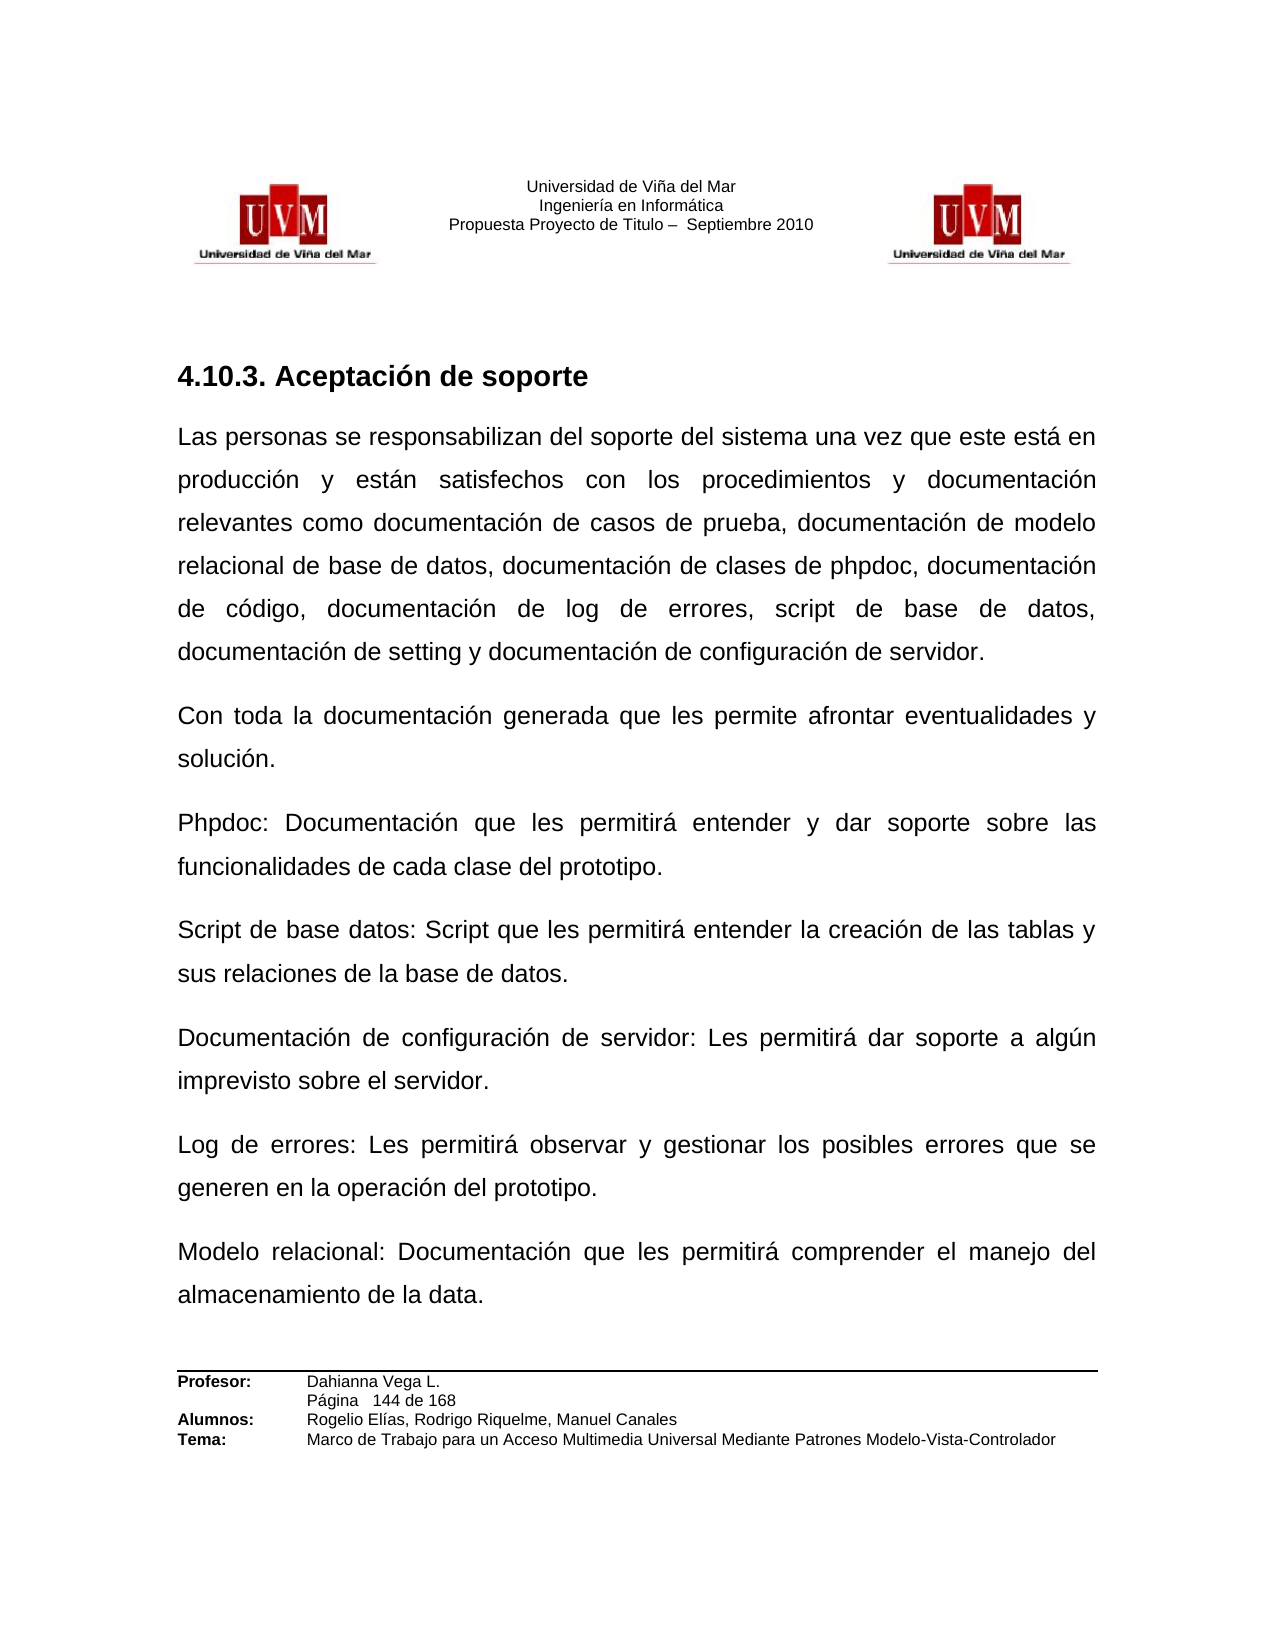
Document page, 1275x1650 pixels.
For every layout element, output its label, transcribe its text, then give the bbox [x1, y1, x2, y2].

picture [871, 176, 1084, 267]
subtitle 4.10.3. Aceptación de soporte [177, 359, 1098, 392]
text Modelo relacional: Documentación que les permitirá comprender el manejo del almacenamiento de la data. [177, 1237, 1098, 1308]
text Con toda la documentación generada que les permite afrontar eventualidades y solución. [177, 701, 1098, 773]
text Log de errores: Les permitirá observar y gestionar los posibles errores que se generen en la operación del prototipo. [177, 1129, 1098, 1201]
text Script de base datos: Script que les permitirá entender la creación de las tablas y sus relaciones de la base de datos. [177, 915, 1098, 987]
text Las personas se responsabilizan del soporte del sistema una vez que este está en producción y están satisfechos con los procedimientos y documentación relevantes como documentación de casos de prueba, documentación de modelo relacional de base de datos, documentación de clases de phpdoc, documentación de código, documentación de log de errores, script de base de datos, documentación de setting y documentación de configuración de servidor. [177, 422, 1098, 666]
picture [177, 176, 390, 267]
text Phpdoc: Documentación que les permitirá entender y dar soporte sobre las funcionalidades de cada clase del prototipo. [177, 808, 1098, 880]
text Documentación de configuración de servidor: Les permitirá dar soporte a algún imprevisto sobre el servidor. [177, 1022, 1098, 1094]
